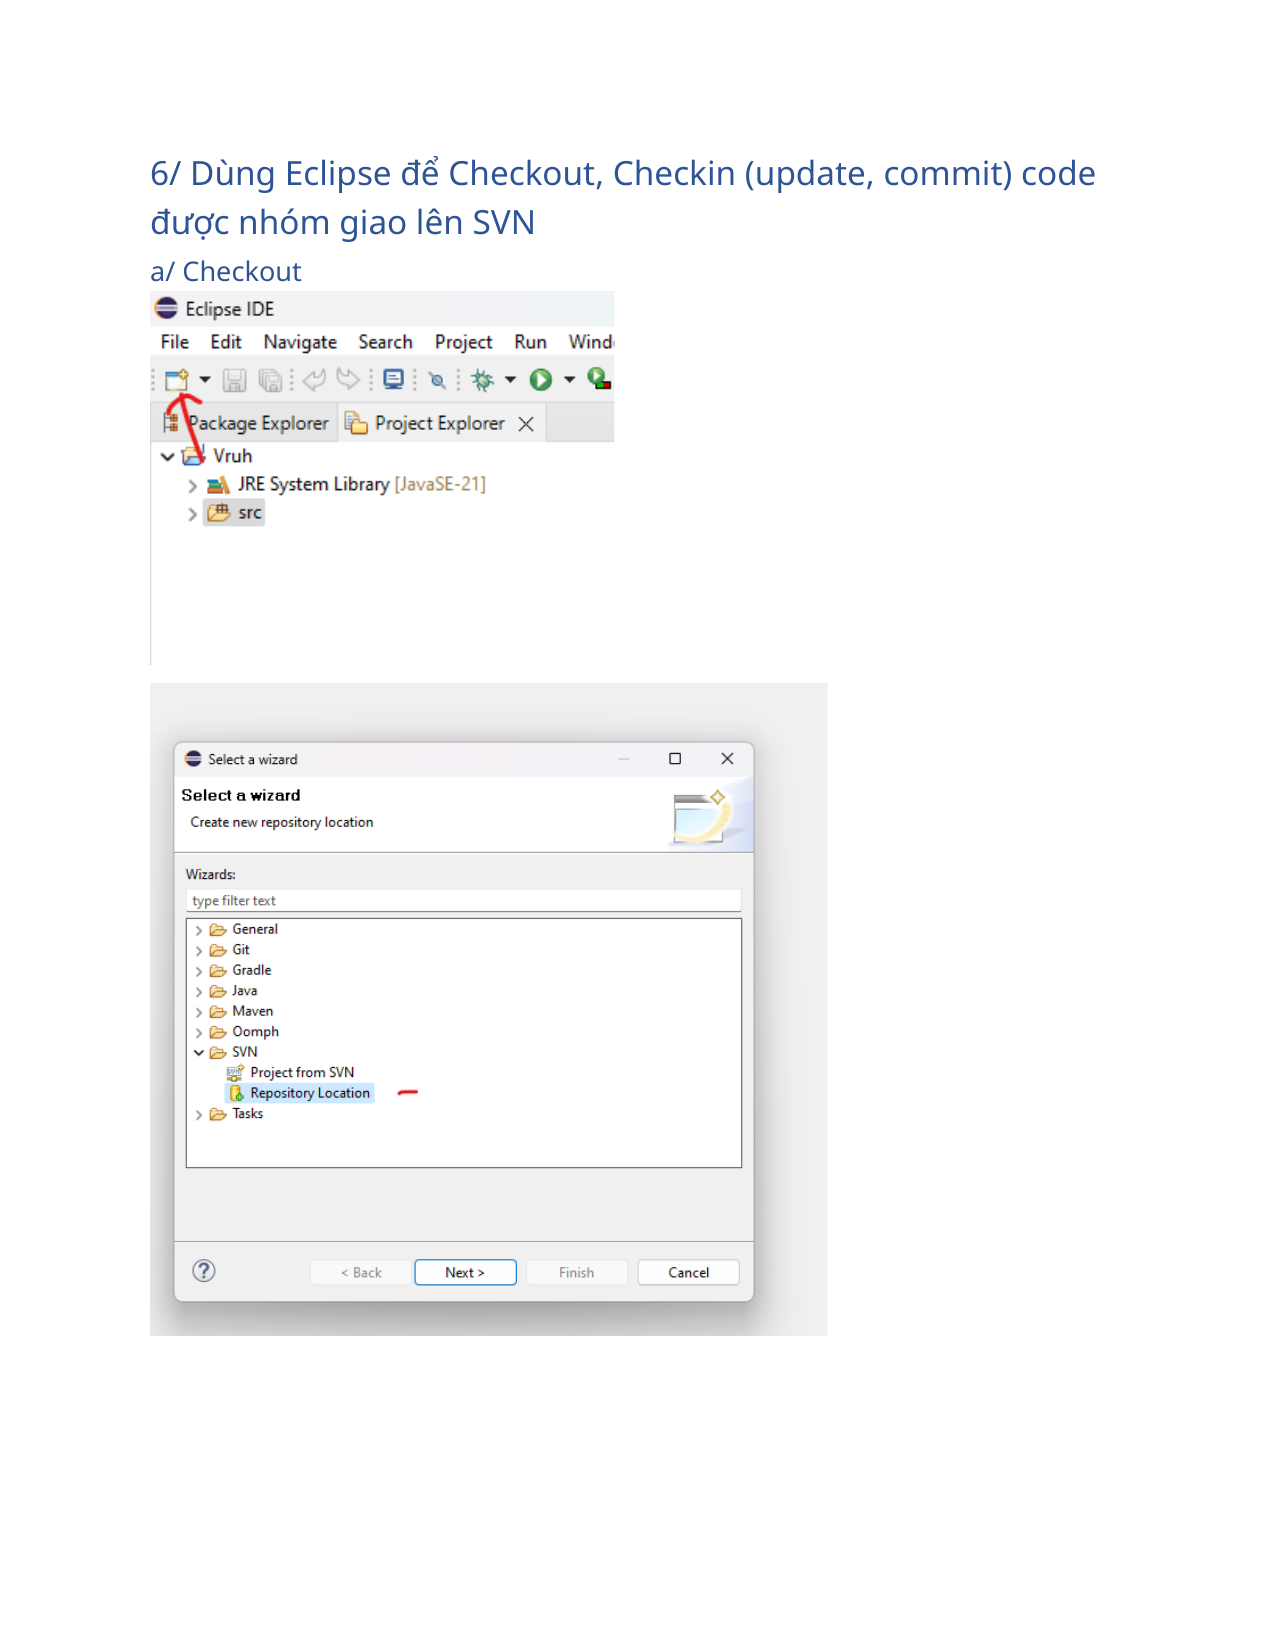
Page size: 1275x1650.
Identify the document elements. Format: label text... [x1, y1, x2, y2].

subtitle 6/ Dùng Eclipse để Checkout, Checkin (update, commit) code được nhóm giao lên SVN [150, 150, 1125, 244]
picture [150, 291, 615, 665]
picture [150, 683, 828, 1336]
subtitle a/ Checkout [150, 252, 1125, 289]
